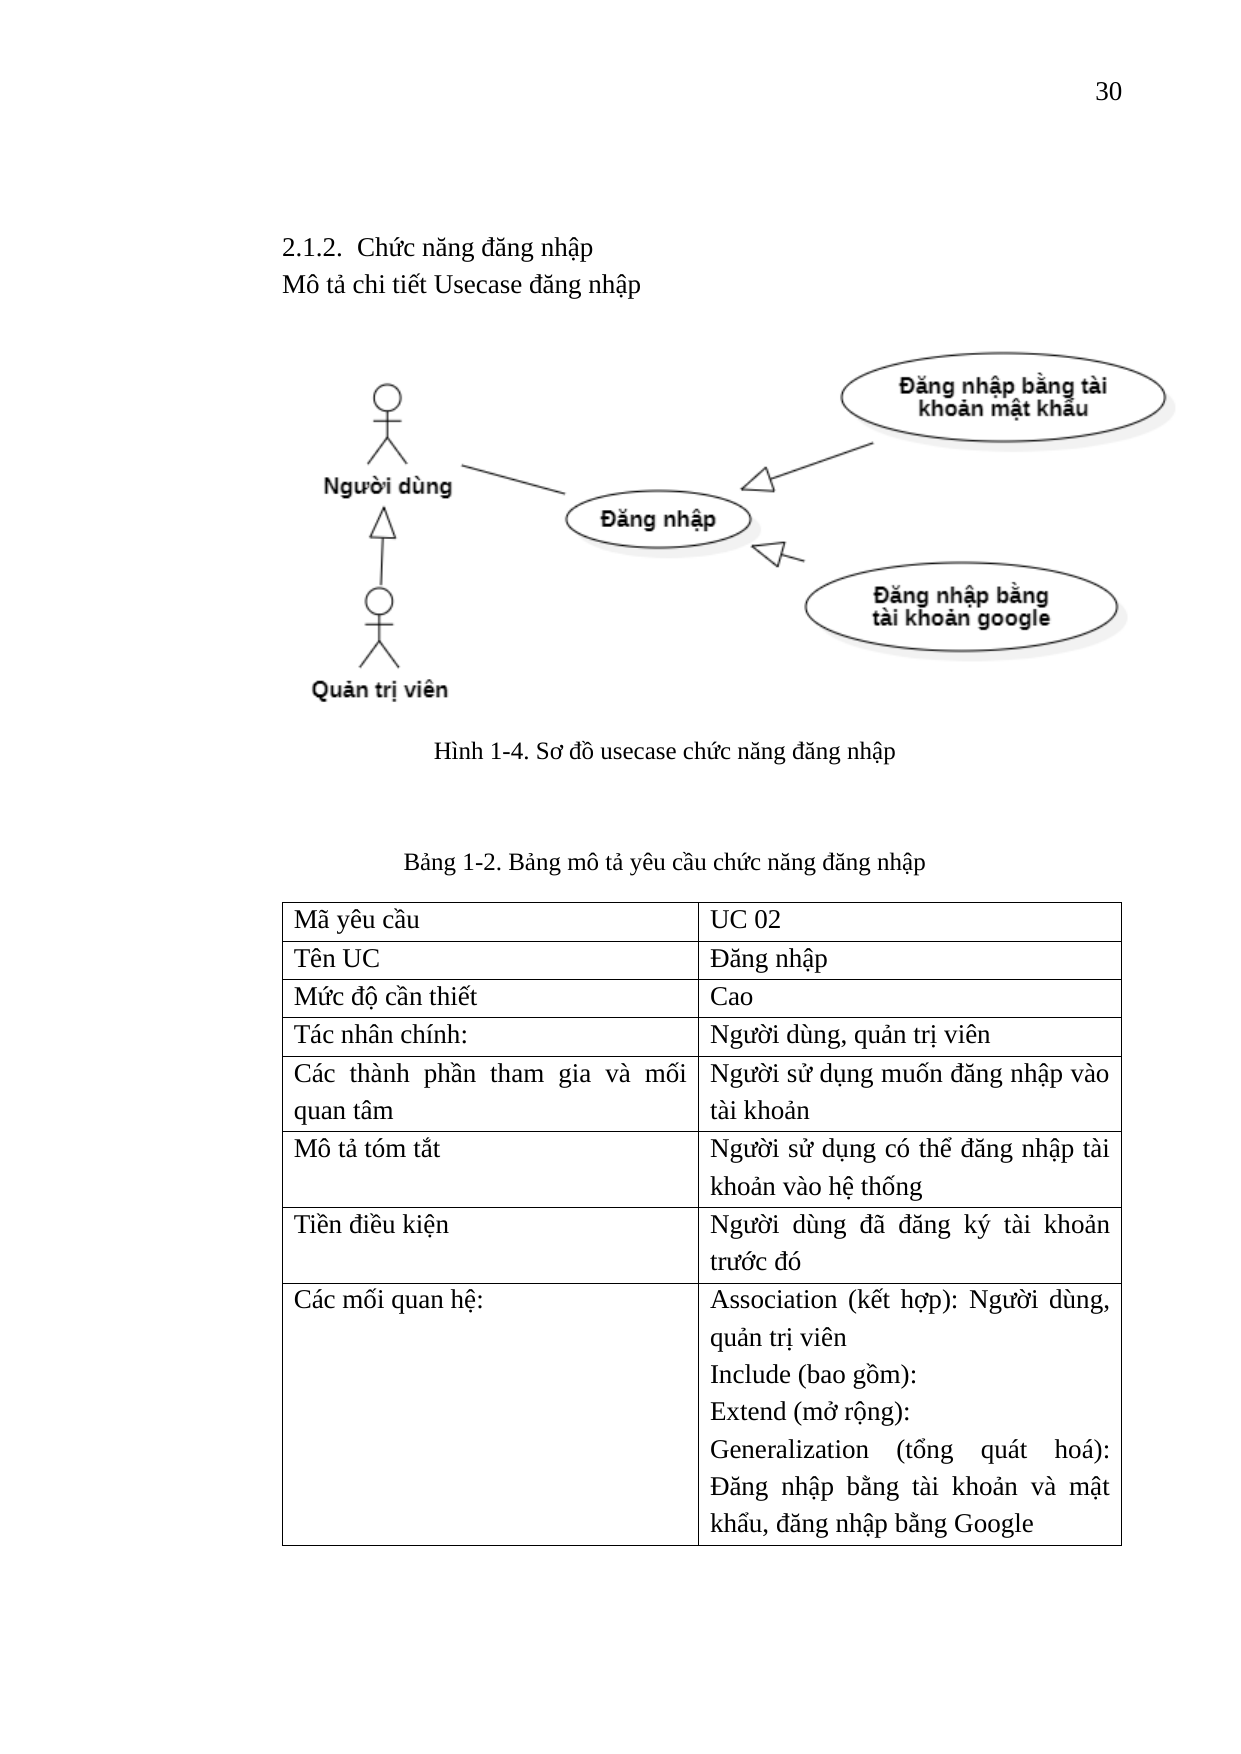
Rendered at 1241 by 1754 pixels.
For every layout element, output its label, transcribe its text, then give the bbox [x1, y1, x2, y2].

picture [281, 322, 1198, 714]
table_header Mã yêu cầu [283, 903, 698, 941]
table_cell Người sử dụng có thể đăng nhập tài khoản vào hệ thống [699, 1132, 1121, 1207]
table_cell Người sử dụng muốn đăng nhập vào tài khoản [699, 1057, 1121, 1131]
table_cell Tiền điều kiện [283, 1208, 698, 1282]
table_header UC 02 [699, 903, 1121, 941]
table_cell Mô tả tóm tắt [283, 1132, 698, 1207]
table_cell Cao [699, 980, 1121, 1017]
table_cell Mức độ cần thiết [283, 980, 698, 1017]
text Mô tả chi tiết Usecase đăng nhập [282, 268, 1122, 299]
text Hình 1-4. Sơ đồ usecase chức năng đăng nhập [207, 736, 1122, 765]
table_cell Đăng nhập [699, 942, 1121, 979]
table_cell Các thành phần tham gia và mối quan tâm [283, 1057, 698, 1131]
table_cell Người dùng, quản trị viên [699, 1018, 1121, 1056]
table_cell Tác nhân chính: [283, 1018, 698, 1056]
table_cell Các mối quan hệ: [283, 1284, 698, 1544]
subtitle Chức năng đăng nhập [282, 231, 1122, 262]
table_cell Tên UC [283, 942, 698, 979]
text Bảng 1-2. Bảng mô tả yêu cầu chức năng đăng nhập [207, 847, 1122, 876]
table_cell Người dùng đã đăng ký tài khoản trước đó [699, 1208, 1121, 1282]
table_cell Association (kết hợp): Người dùng, quản trị viên Include (bao gồm): Extend (mở rộng): Generalization (tổng quát hoá): Đăng nhập bằng tài khoản và mật khẩu, đăng nhập bằng Google [699, 1284, 1121, 1544]
